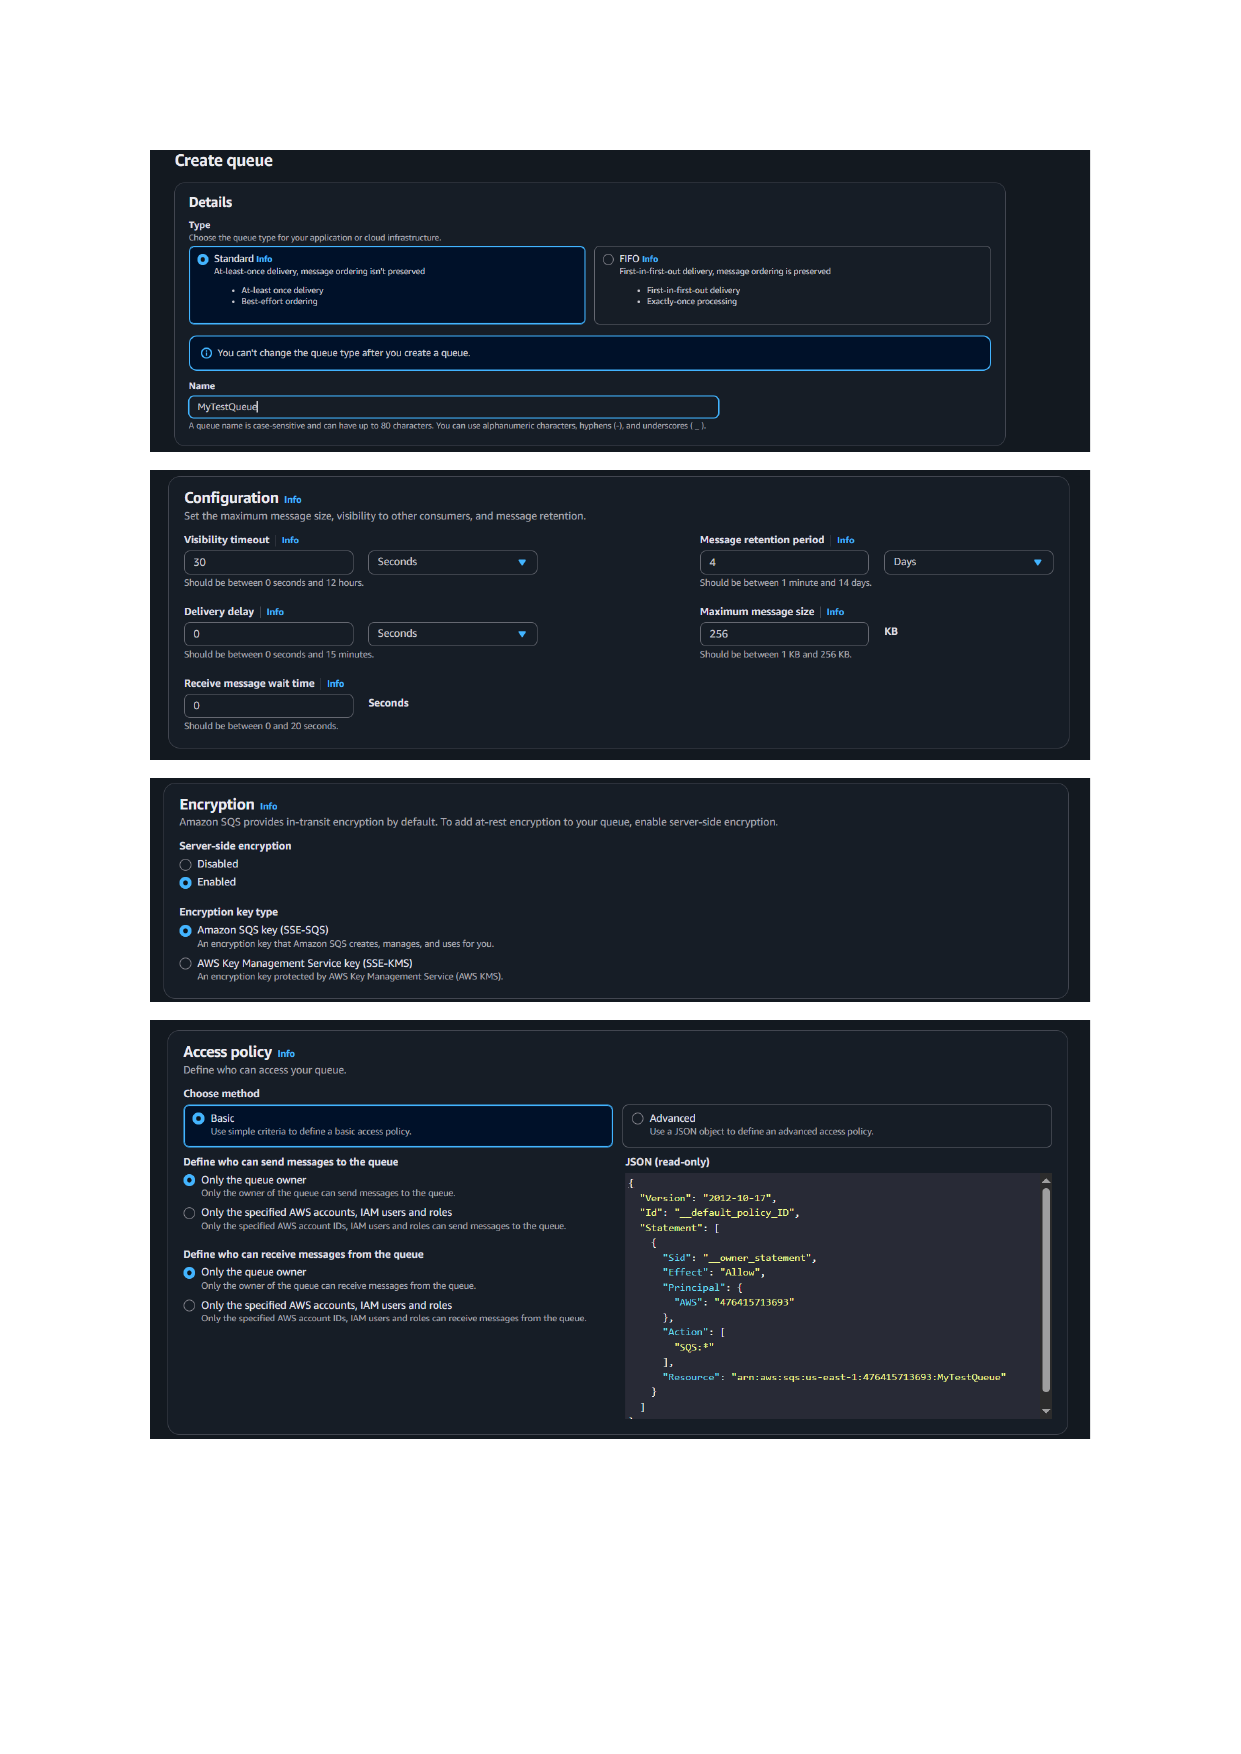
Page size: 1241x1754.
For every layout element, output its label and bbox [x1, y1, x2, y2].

picture [150, 150, 1091, 452]
picture [150, 778, 1091, 1002]
picture [150, 470, 1091, 760]
picture [150, 1020, 1091, 1439]
